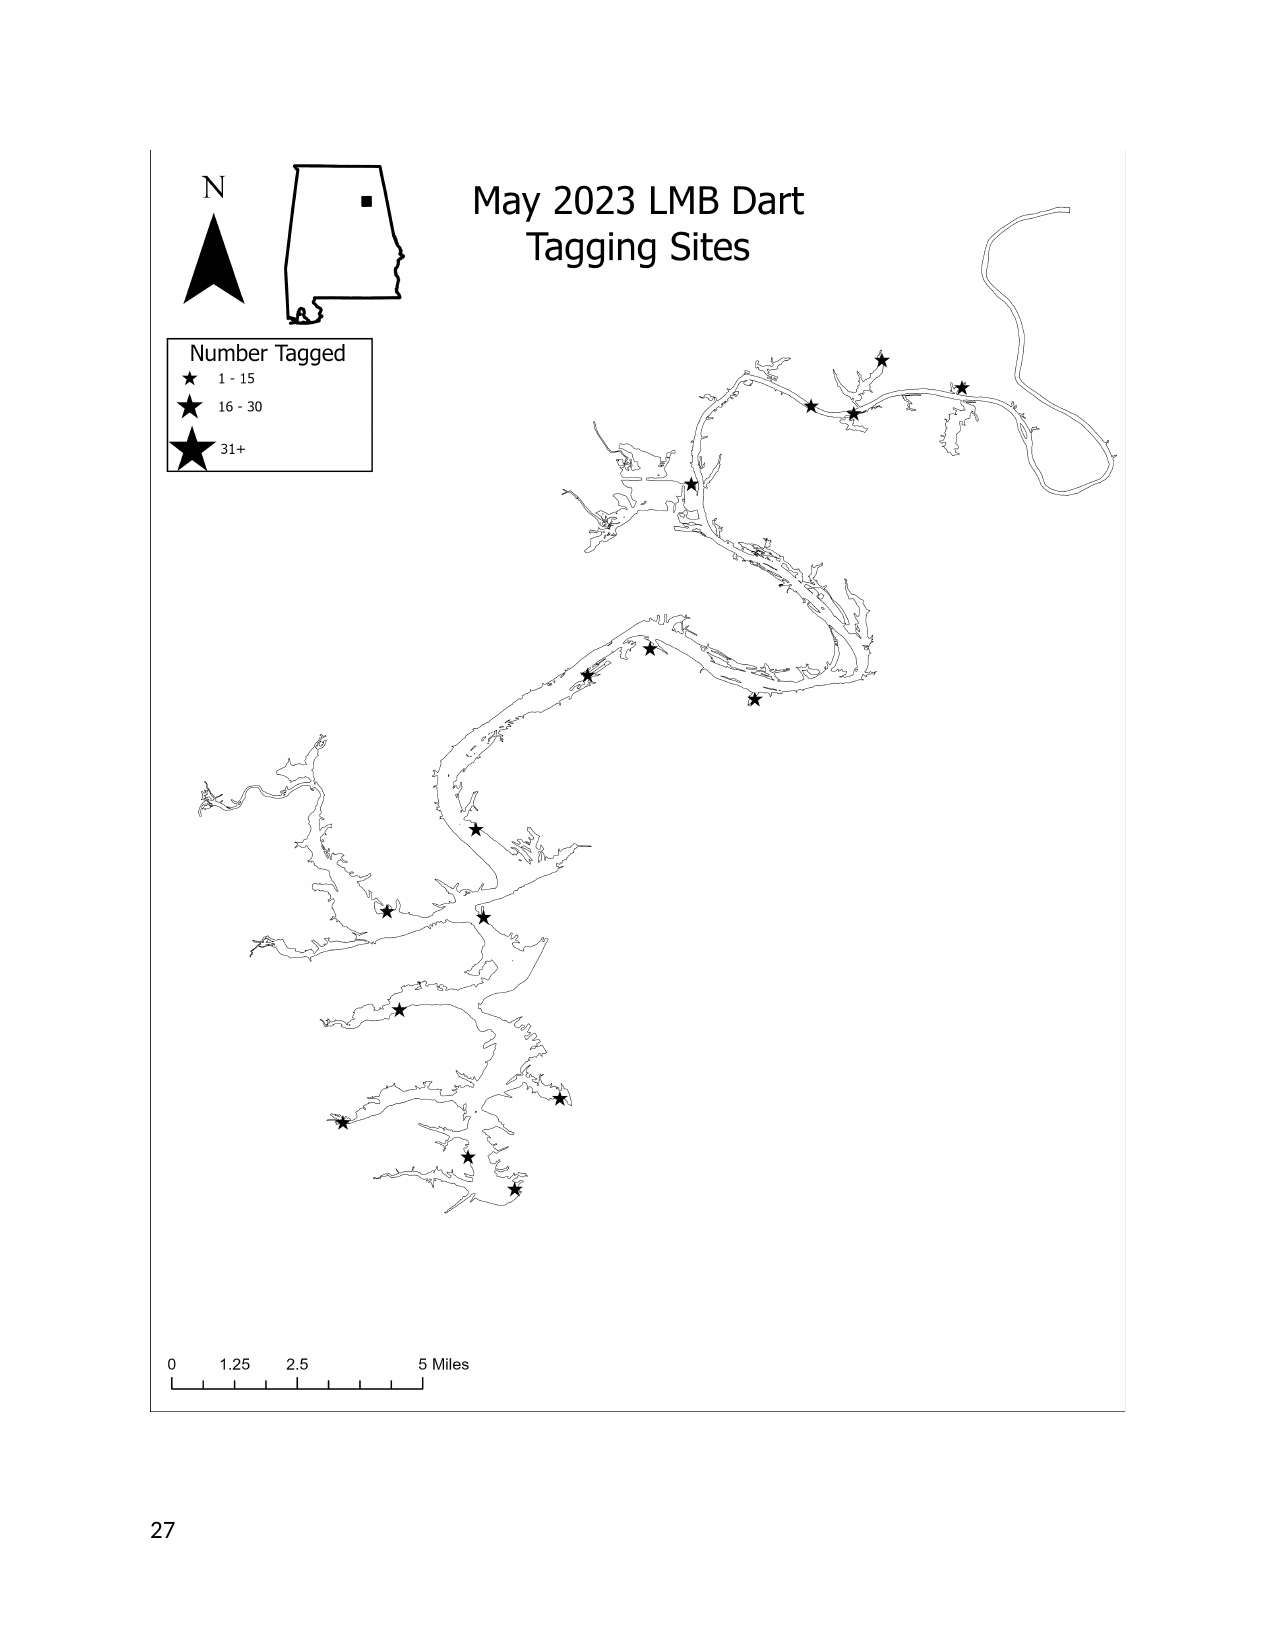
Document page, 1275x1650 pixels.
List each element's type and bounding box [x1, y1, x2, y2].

picture [150, 150, 1125, 1412]
